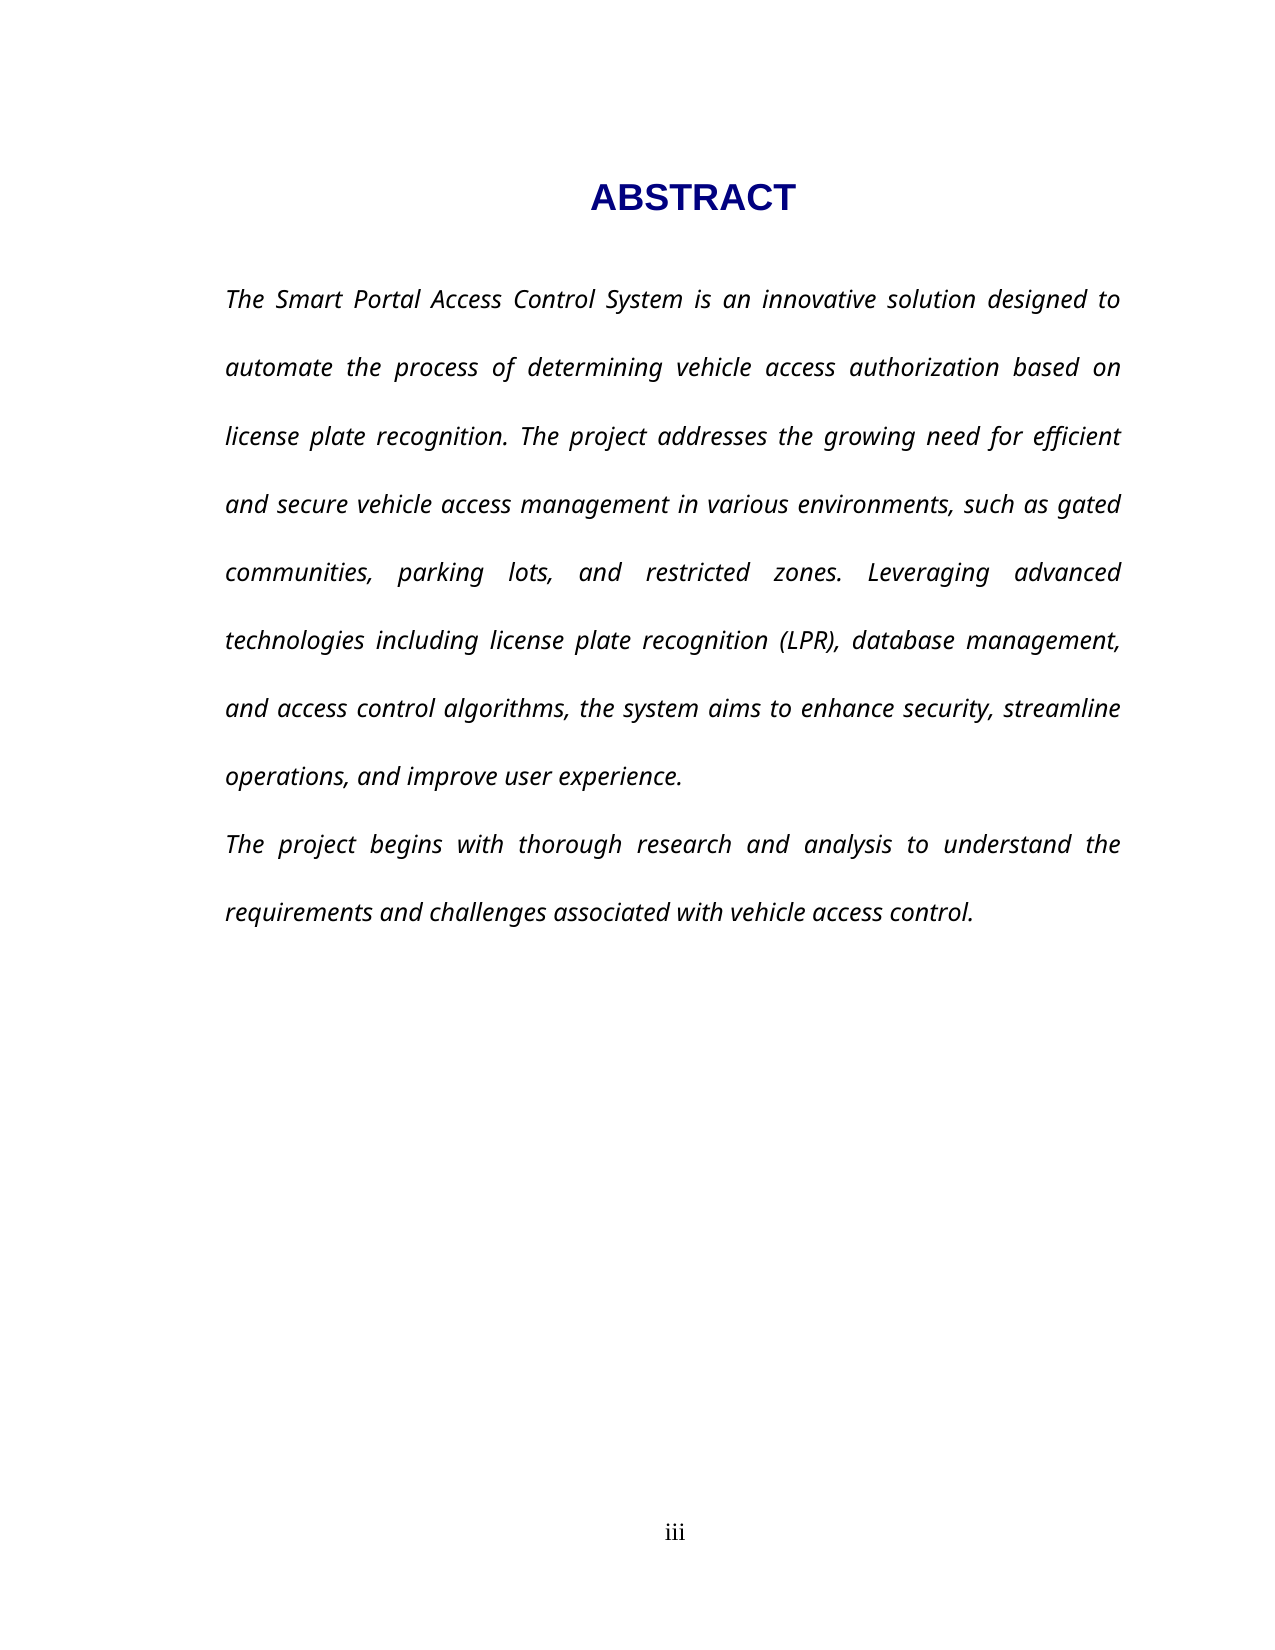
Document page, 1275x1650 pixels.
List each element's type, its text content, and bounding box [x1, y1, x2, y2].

text The Smart Portal Access Control System is an innovative solution designed to automate the process of determining vehicle access authorization based on license plate recognition. The project addresses the growing need for efficient and secure vehicle access management in various environments, such as gated communities, parking lots, and restricted zones. Leveraging advanced technologies including license plate recognition (LPR), database management, and access control algorithms, the system aims to enhance security, streamline operations, and improve user experience. [225, 282, 1125, 793]
text The project begins with thorough research and analysis to understand the requirements and challenges associated with vehicle access control. [225, 827, 1125, 929]
subtitle ABSTRACT [261, 175, 1125, 218]
